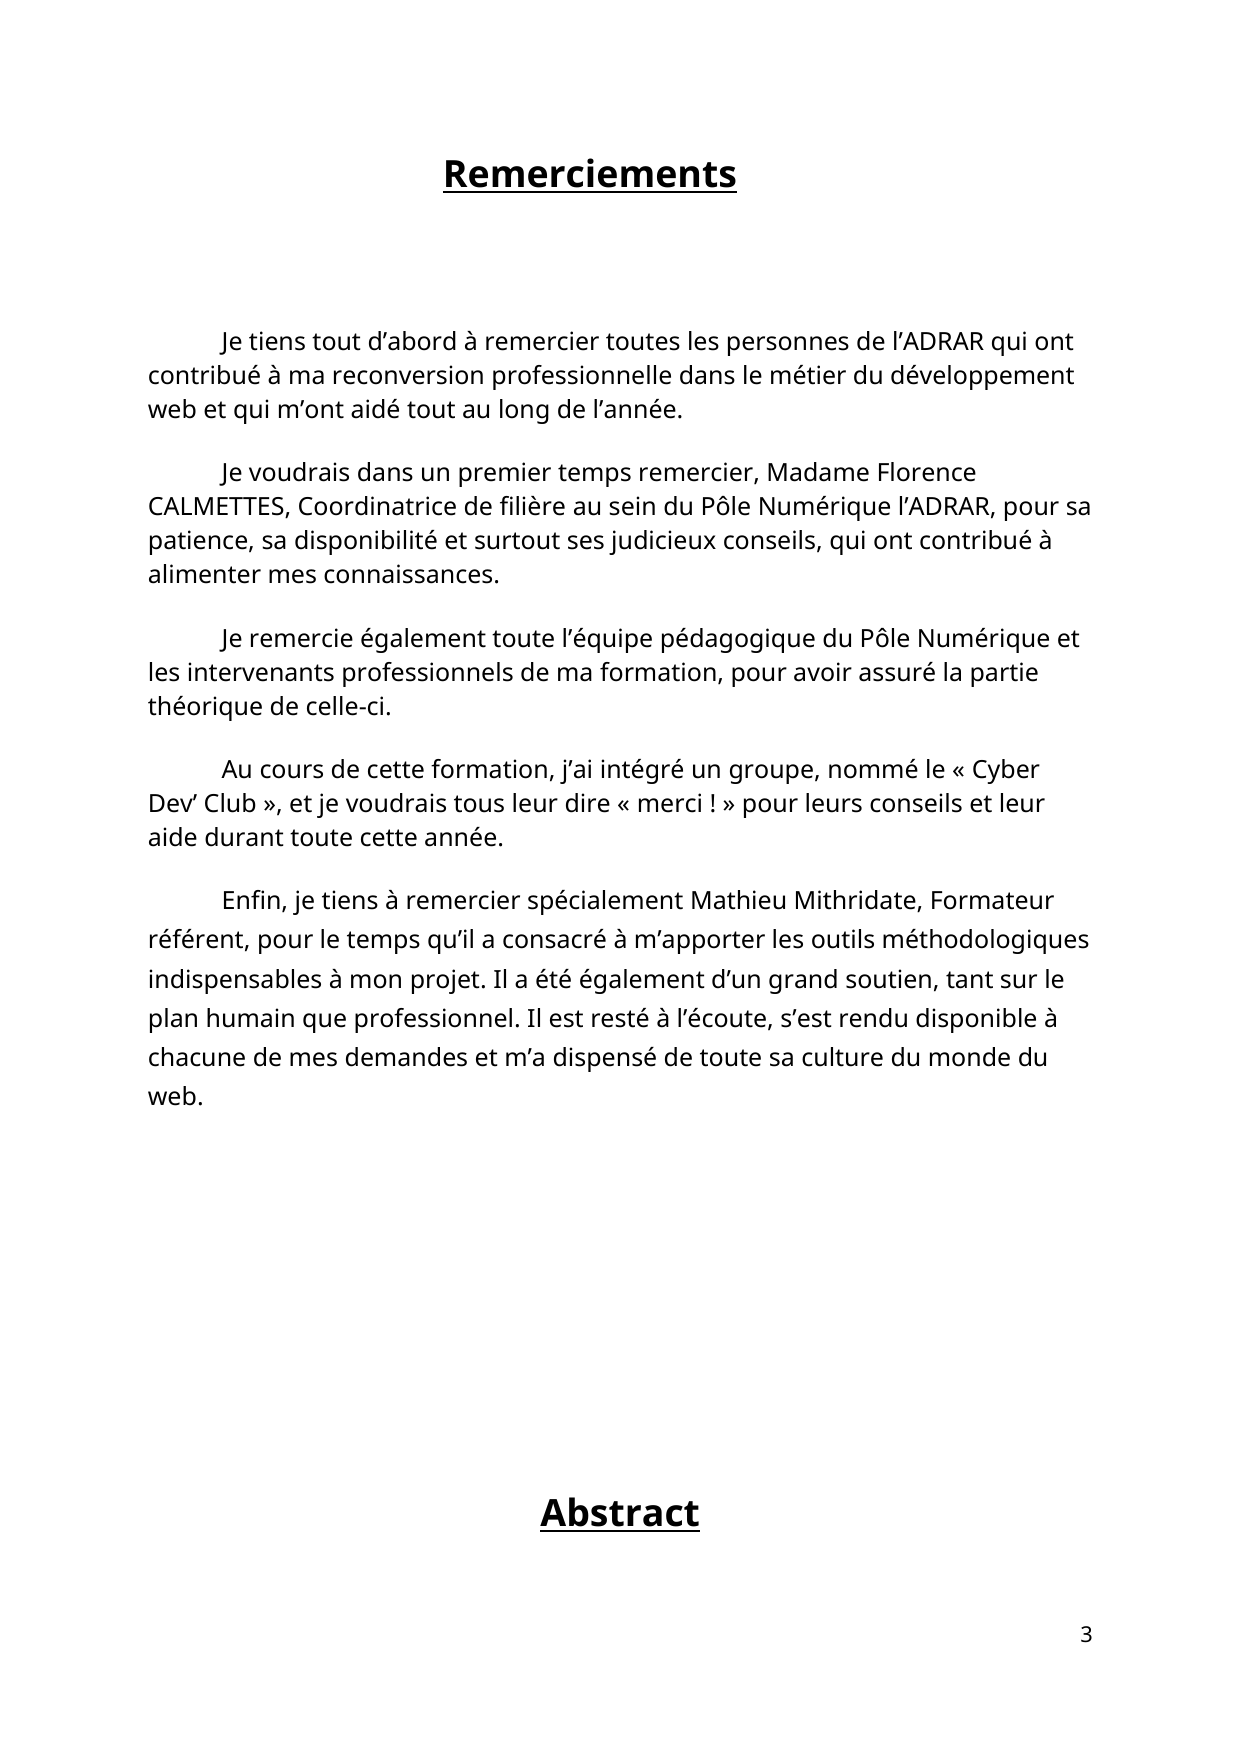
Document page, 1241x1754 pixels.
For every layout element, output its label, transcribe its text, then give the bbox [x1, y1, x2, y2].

text Remerciements [369, 148, 1093, 199]
text Enfin, je tiens à remercier spécialement Mathieu Mithridate, Formateur référent, pour le temps qu’il a consacré à m’apporter les outils méthodologiques indispensables à mon projet. Il a été également d’un grand soutien, tant sur le plan humain que professionnel. Il est resté à l’écoute, s’est rendu disponible à chacune de mes demandes et m’a dispensé de toute sa culture du monde du web. [148, 883, 1093, 1113]
text Je voudrais dans un premier temps remercier, Madame Florence CALMETTES, Coordinatrice de filière au sein du Pôle Numérique l’ADRAR, pour sa patience, sa disponibilité et surtout ses judicieux conseils, qui ont contribué à alimenter mes connaissances. [148, 455, 1093, 591]
text Je tiens tout d’abord à remercier toutes les personnes de l’ADRAR qui ont contribué à ma reconversion professionnelle dans le métier du développement web et qui m’ont aidé tout au long de l’année. [148, 323, 1093, 426]
text Au cours de cette formation, j’ai intégré un groupe, nommé le « Cyber Dev’ Club », et je voudrais tous leur dire « merci ! » pour leurs conseils et leur aide durant toute cette année. [148, 752, 1093, 854]
text Je remercie également toute l’équipe pédagogique du Pôle Numérique et les intervenants professionnels de ma formation, pour avoir assuré la partie théorique de celle-ci. [148, 620, 1093, 722]
text Abstract [148, 1487, 1093, 1538]
